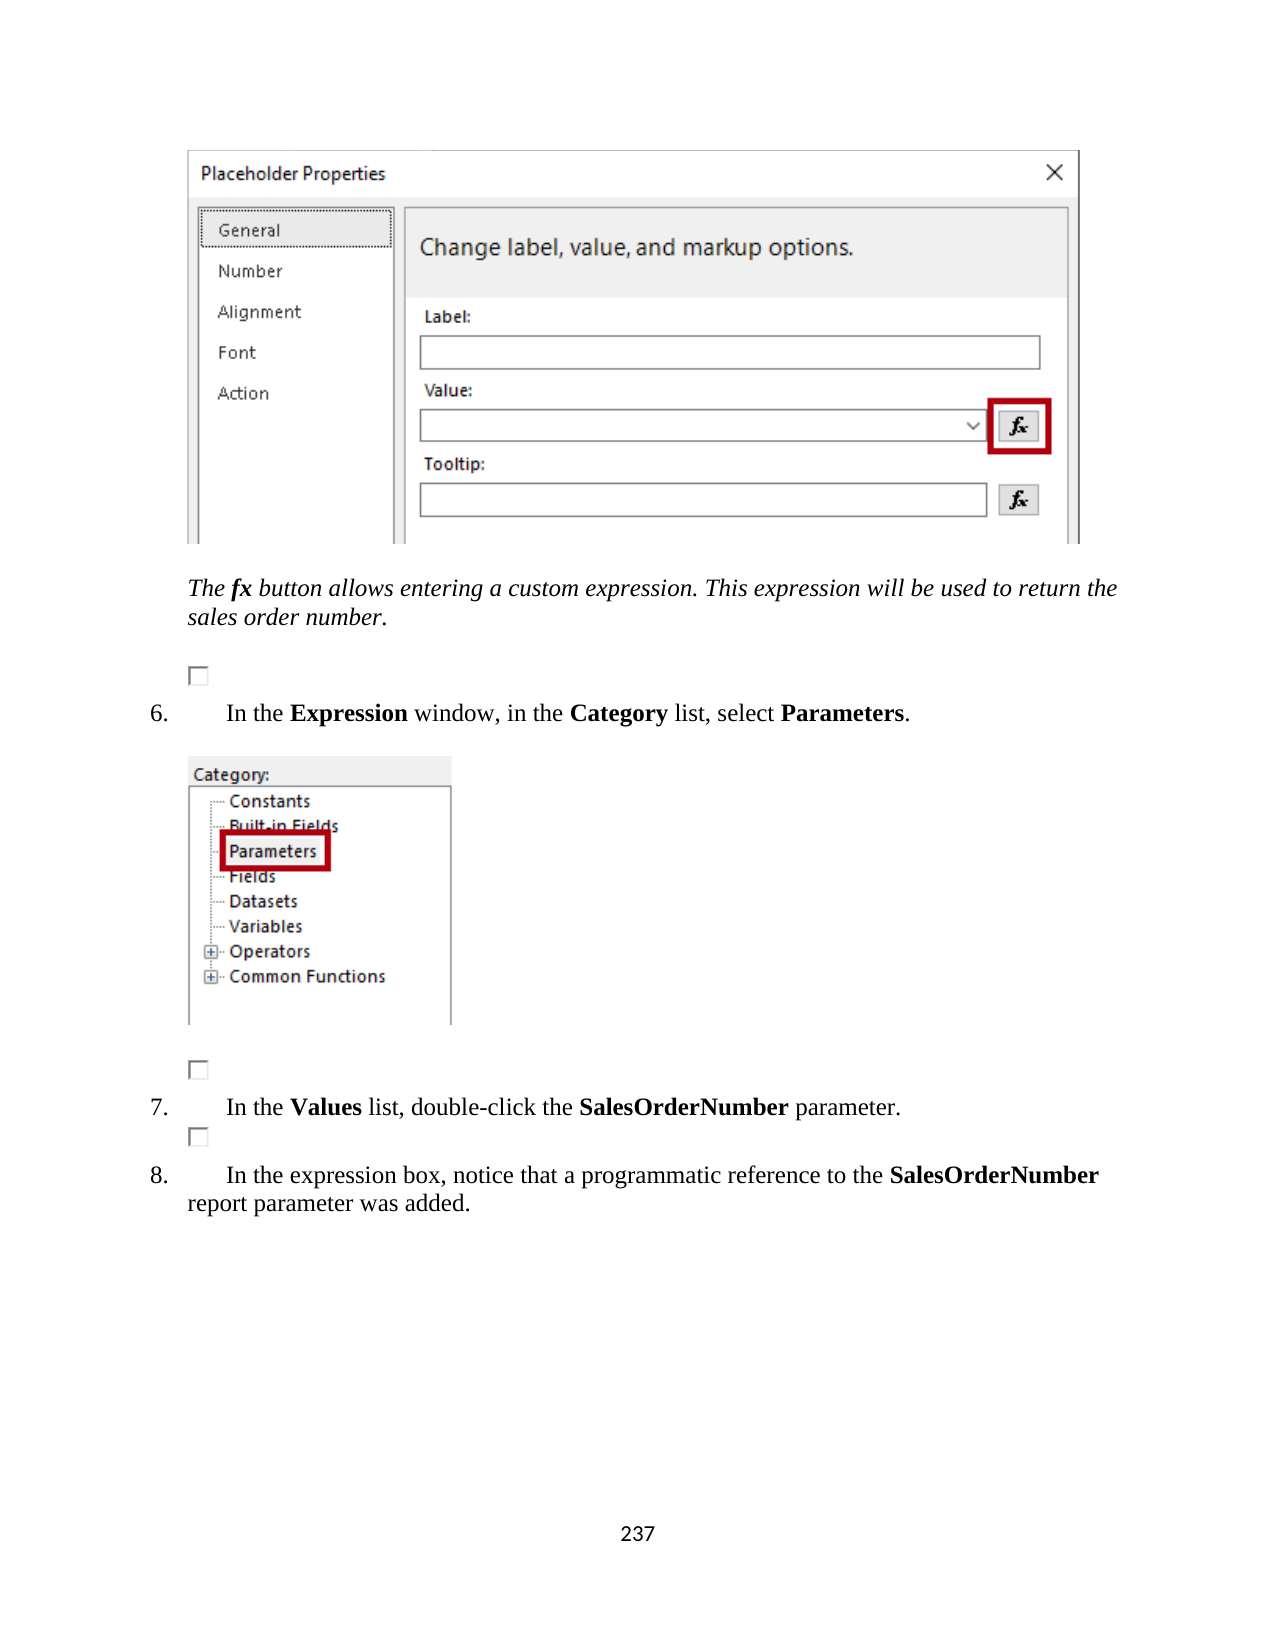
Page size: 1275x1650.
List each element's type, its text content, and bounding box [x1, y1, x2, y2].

picture [187, 150, 1080, 544]
picture [187, 756, 452, 1025]
text The fx button allows entering a custom expression. This expression will be used to return the sales order number. [187, 573, 1162, 631]
list In the Values list, double-click the SalesOrderNumber parameter. [150, 1054, 1162, 1121]
list In the expression box, notice that a programmatic reference to the SalesOrderNumber report parameter was added. [150, 1121, 1162, 1217]
list In the Expression window, in the Category list, select Parameters. [150, 660, 1162, 727]
